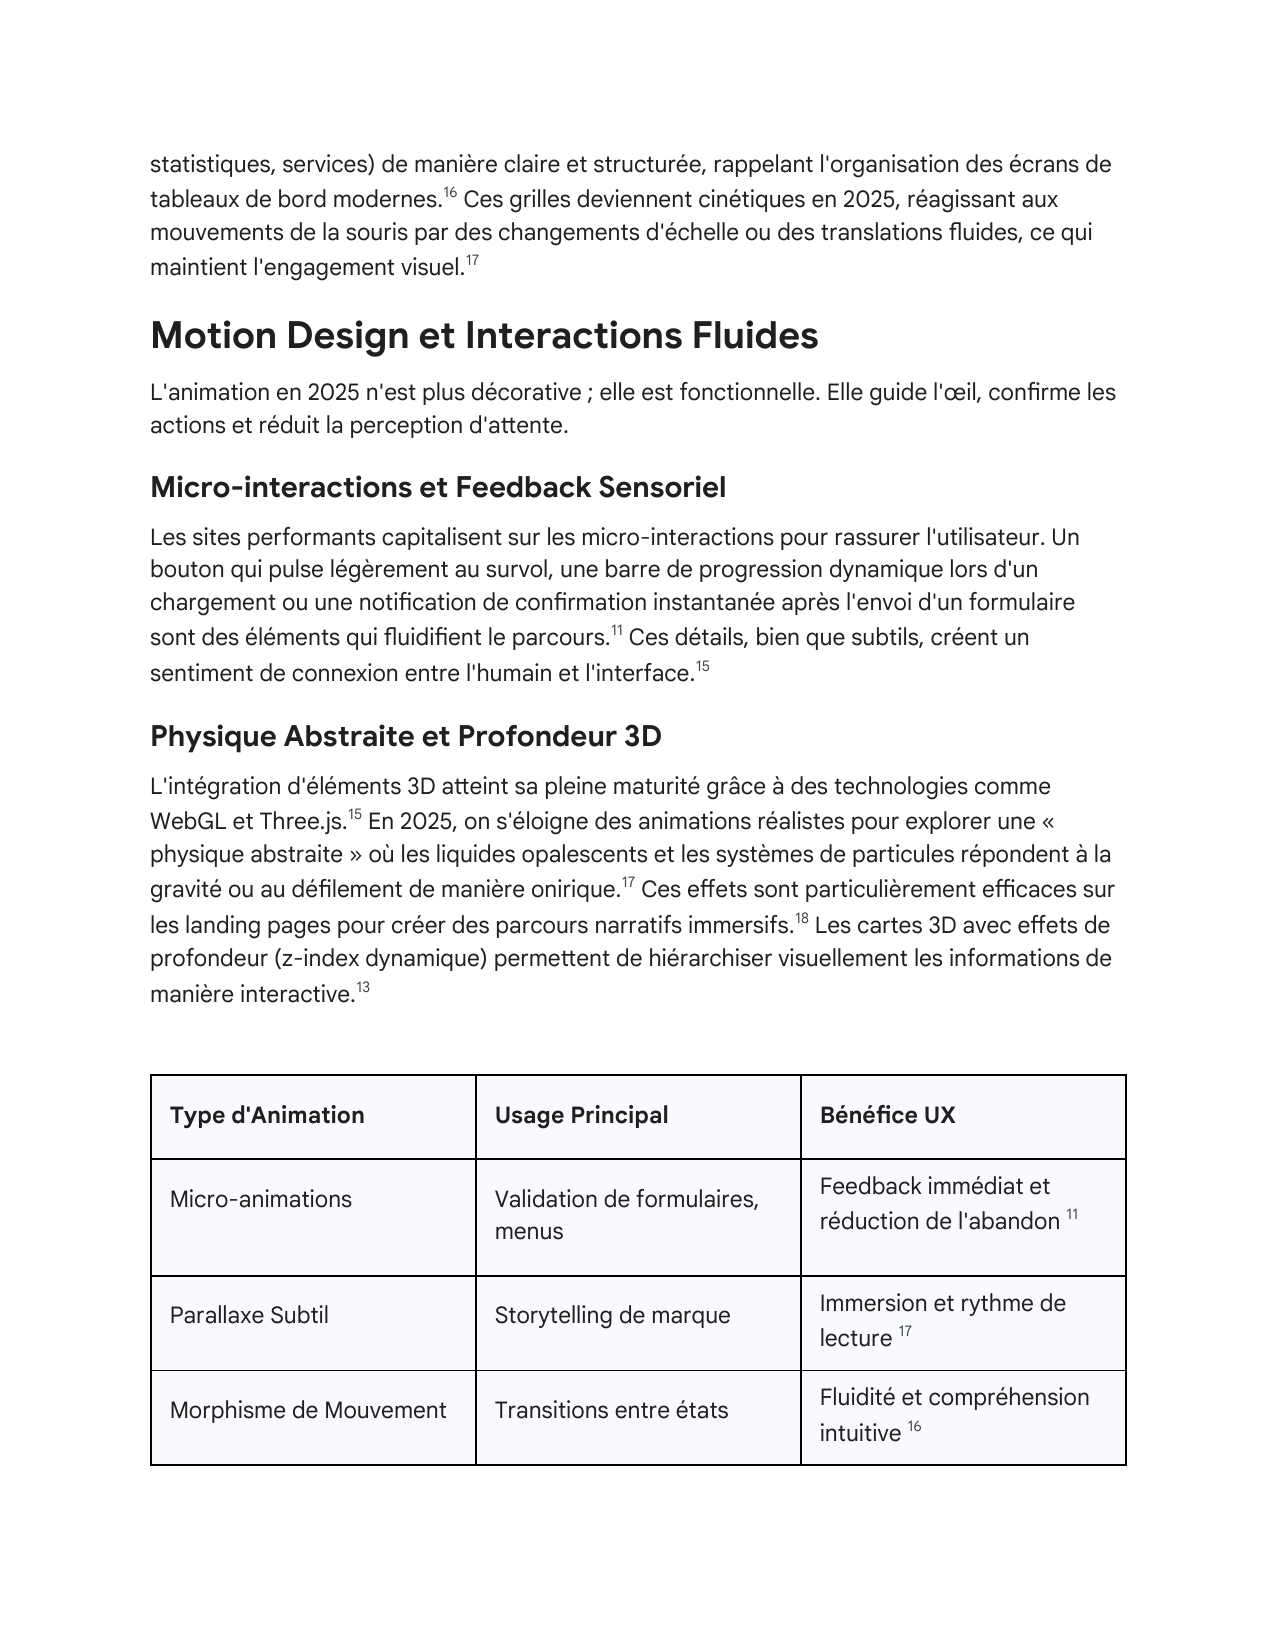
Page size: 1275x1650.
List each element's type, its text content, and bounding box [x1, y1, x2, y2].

subtitle Micro-interactions et Feedback Sensoriel [150, 469, 1125, 505]
table_cell Morphisme de Mouvement [152, 1371, 475, 1464]
table_cell Feedback immédiat et réduction de l'abandon 11 [802, 1160, 1125, 1275]
table_header Bénéfice UX [802, 1076, 1125, 1158]
subtitle Physique Abstraite et Profondeur 3D [150, 718, 1125, 754]
text Les sites performants capitalisent sur les micro-interactions pour rassurer l'utilisateur. Un bouton qui pulse légèrement au survol, une barre de progression dynamique lors d'un chargement ou une notification de confirmation instantanée après l'envoi d'un formulaire sont des éléments qui fluidifient le parcours.11 Ces détails, bien que subtils, créent un sentiment de connexion entre l'humain et l'interface.15 [150, 523, 1125, 688]
table_header Usage Principal [477, 1076, 800, 1158]
table_cell Immersion et rythme de lecture 17 [802, 1277, 1125, 1369]
text L'intégration d'éléments 3D atteint sa pleine maturité grâce à des technologies comme WebGL et Three.js.15 En 2025, on s'éloigne des animations réalistes pour explorer une « physique abstraite » où les liquides opalescents et les systèmes de particules répondent à la gravité ou au défilement de manière onirique.17 Ces effets sont particulièrement efficaces sur les landing pages pour créer des parcours narratifs immersifs.18 Les cartes 3D avec effets de profondeur (z-index dynamique) permettent de hiérarchiser visuellement les informations de manière interactive.13 [150, 772, 1125, 1009]
table_cell Validation de formulaires, menus [477, 1160, 800, 1275]
subtitle Motion Design et Interactions Fluides [150, 312, 1125, 359]
table_cell Parallaxe Subtil [152, 1277, 475, 1369]
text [150, 150, 1125, 283]
table_cell Storytelling de marque [477, 1277, 800, 1369]
table_cell Fluidité et compréhension intuitive 16 [802, 1371, 1125, 1464]
table_cell Micro-animations [152, 1160, 475, 1275]
table_header Type d'Animation [152, 1076, 475, 1158]
table_cell Transitions entre états [477, 1371, 800, 1464]
text L'animation en 2025 n'est plus décorative ; elle est fonctionnelle. Elle guide l'œil, confirme les actions et réduit la perception d'attente. [150, 378, 1125, 440]
